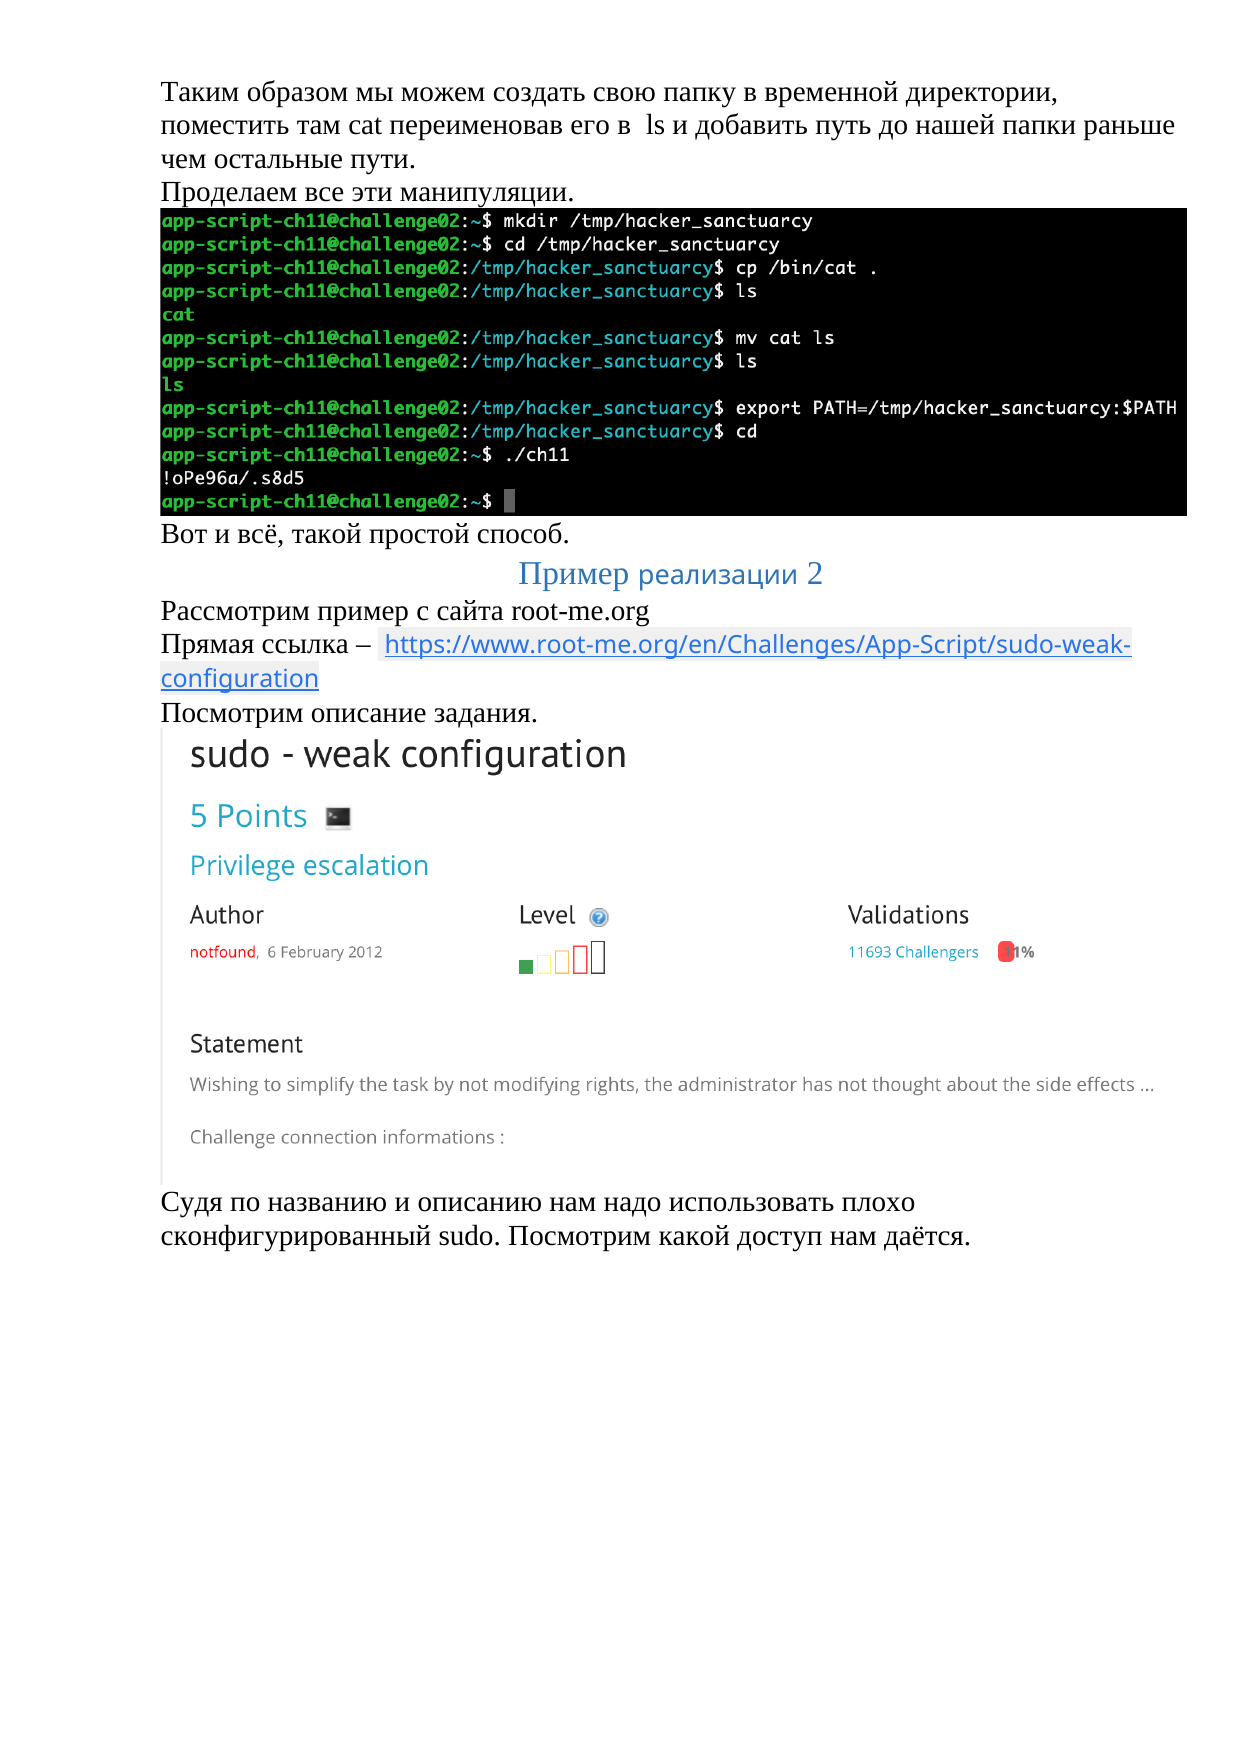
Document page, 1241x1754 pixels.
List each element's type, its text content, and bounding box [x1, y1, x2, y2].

picture [160, 728, 1171, 1185]
text Посмотрим описание задания. [160, 695, 1181, 728]
text Рассмотрим пример с сайта root-me.org [160, 593, 1181, 626]
text Вот и всё, такой простой способ. [160, 516, 1181, 549]
picture [160, 208, 1187, 516]
text Прямая ссылка – https://www.root-me.org/en/Challenges/App-Script/sudo-weak-configuration [160, 626, 1181, 695]
subtitle Пример реализации 2 [160, 553, 1181, 593]
text Судя по названию и описанию нам надо использовать плохо сконфигурированный sudo. Посмотрим какой доступ нам даётся. [160, 1184, 1181, 1252]
text Таким образом мы можем создать свою папку в временной директории, поместить там cat переименовав его в ls и добавить путь до нашей папки раньше чем остальные пути. [160, 74, 1181, 174]
text Проделаем все эти манипуляции. [160, 174, 1181, 208]
